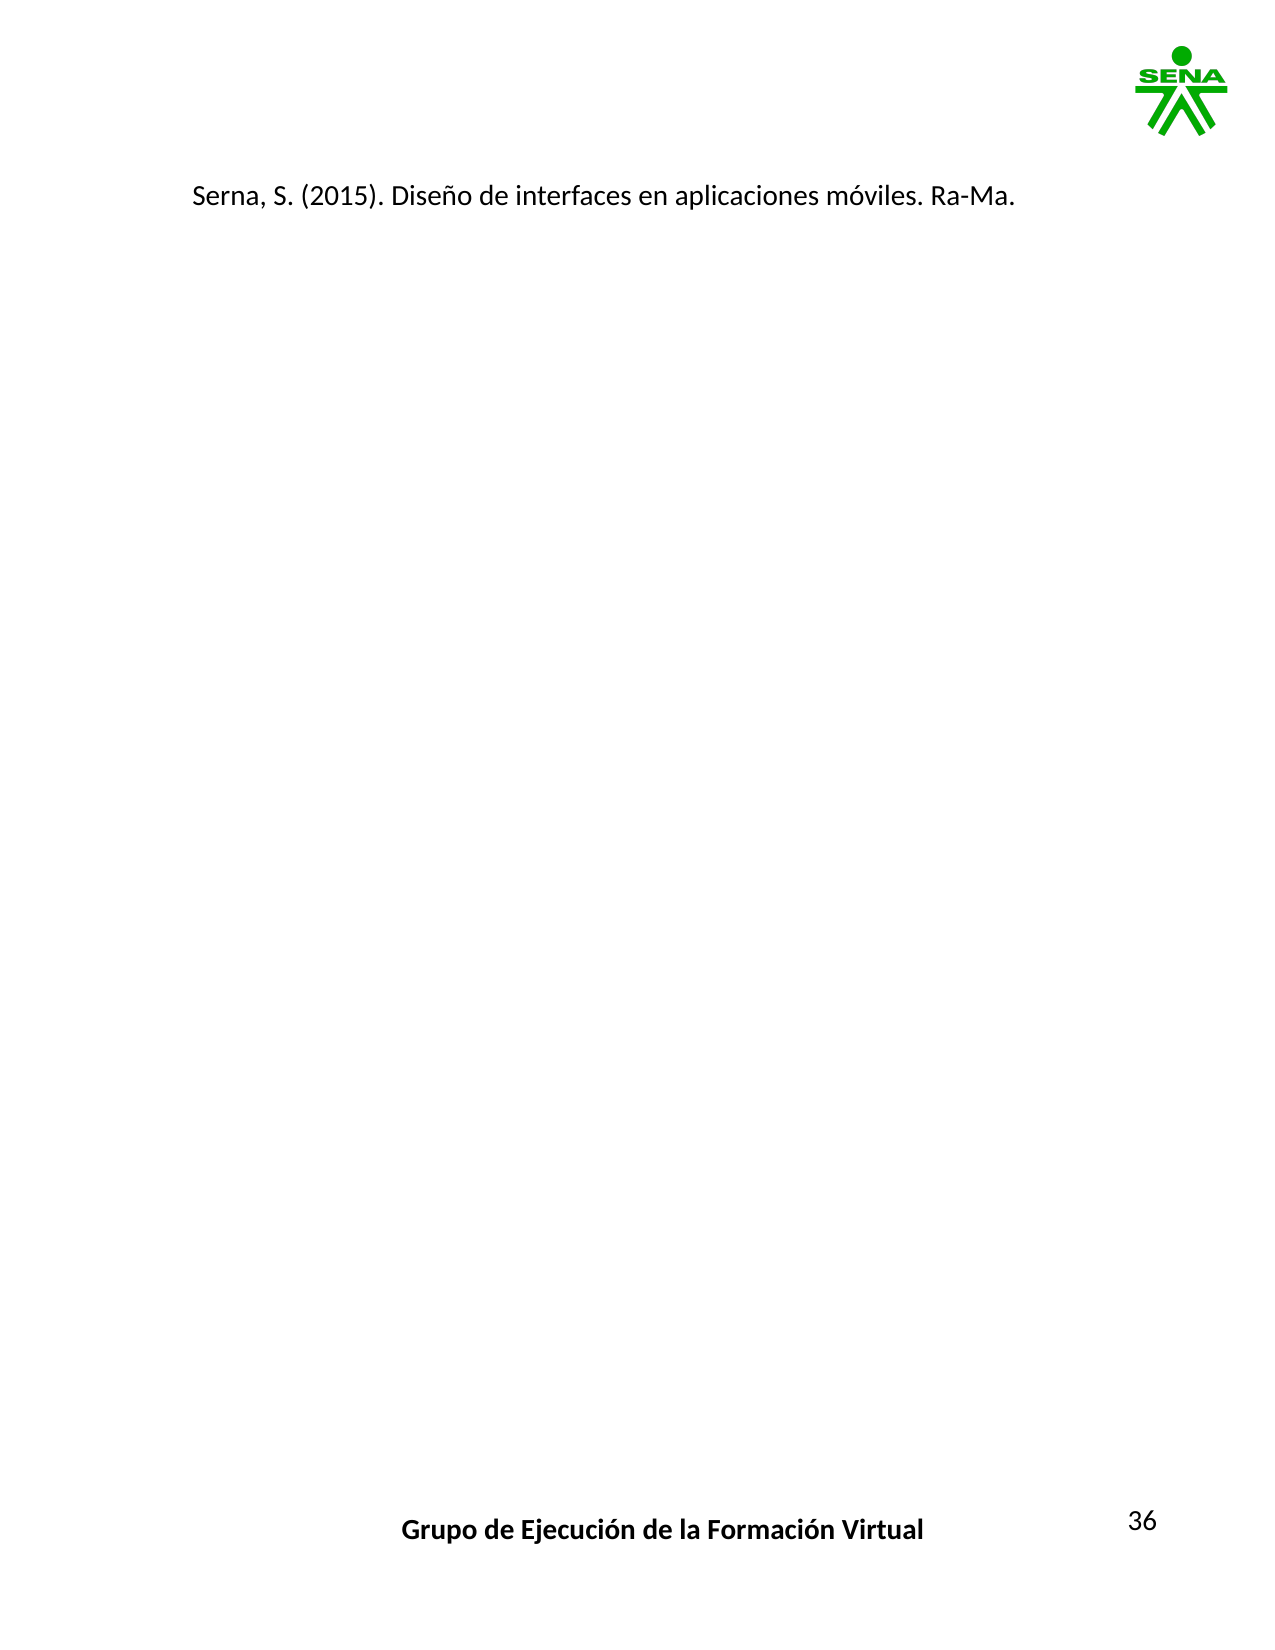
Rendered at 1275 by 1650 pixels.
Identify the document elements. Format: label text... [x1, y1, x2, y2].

text Serna, S. (2015). Diseño de interfaces en aplicaciones móviles. Ra-Ma. [118, 177, 1157, 213]
picture [1135, 46, 1228, 136]
